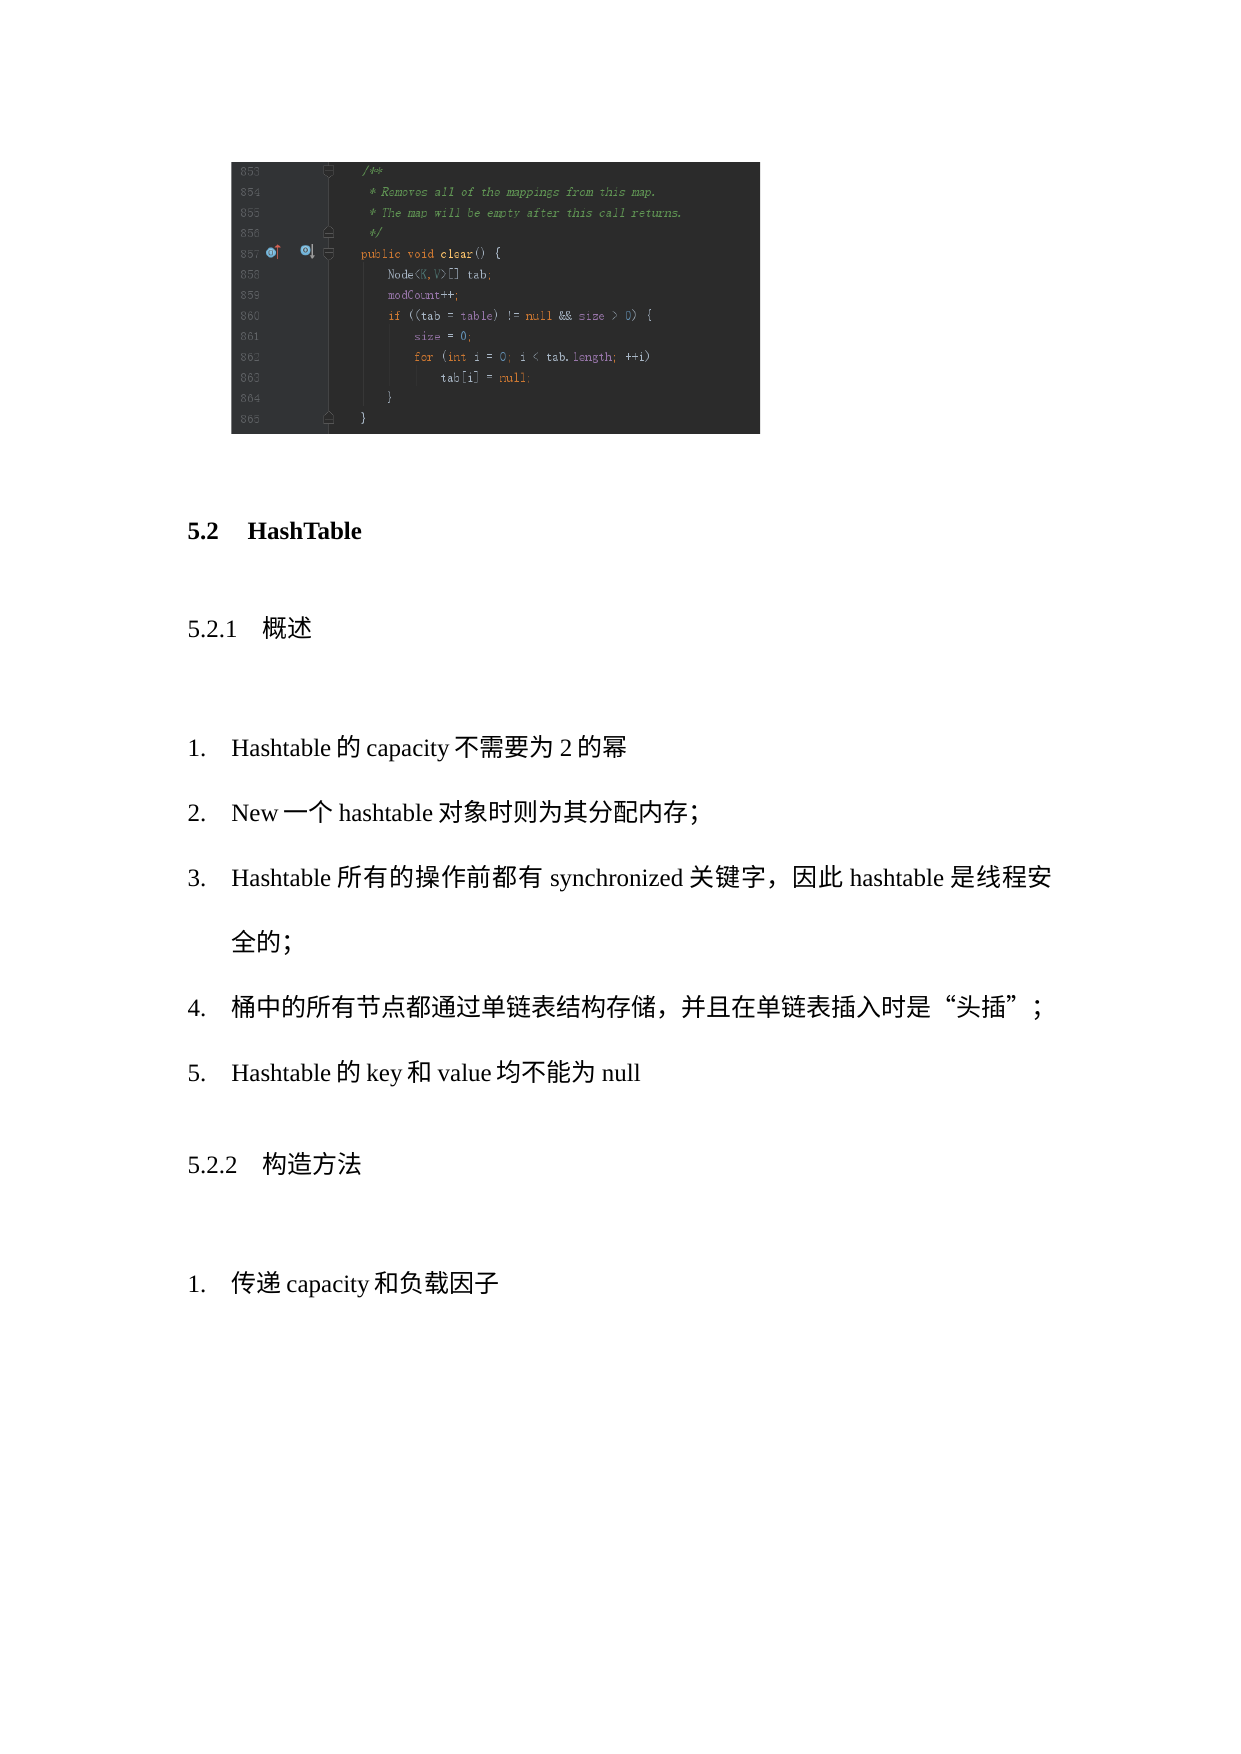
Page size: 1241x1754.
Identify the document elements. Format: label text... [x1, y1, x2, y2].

list 传递capacity和负载因子 [187, 1249, 1053, 1314]
subtitle HashTable [187, 514, 1053, 547]
list Hashtable的capacity不需要为2的幂 [187, 713, 1053, 778]
list Hashtable的key和value均不能为null [187, 1038, 1053, 1103]
picture [231, 162, 761, 434]
list New一个hashtable对象时则为其分配内存； [187, 778, 1053, 843]
list 桶中的所有节点都通过单链表结构存储，并且在单链表插入时是“头插”； [187, 973, 1053, 1038]
list Hashtable所有的操作前都有synchronized关键字，因此hashtable是线程安全的； [187, 843, 1053, 973]
subtitle 构造方法 [187, 1130, 1053, 1195]
subtitle 概述 [187, 594, 1053, 659]
